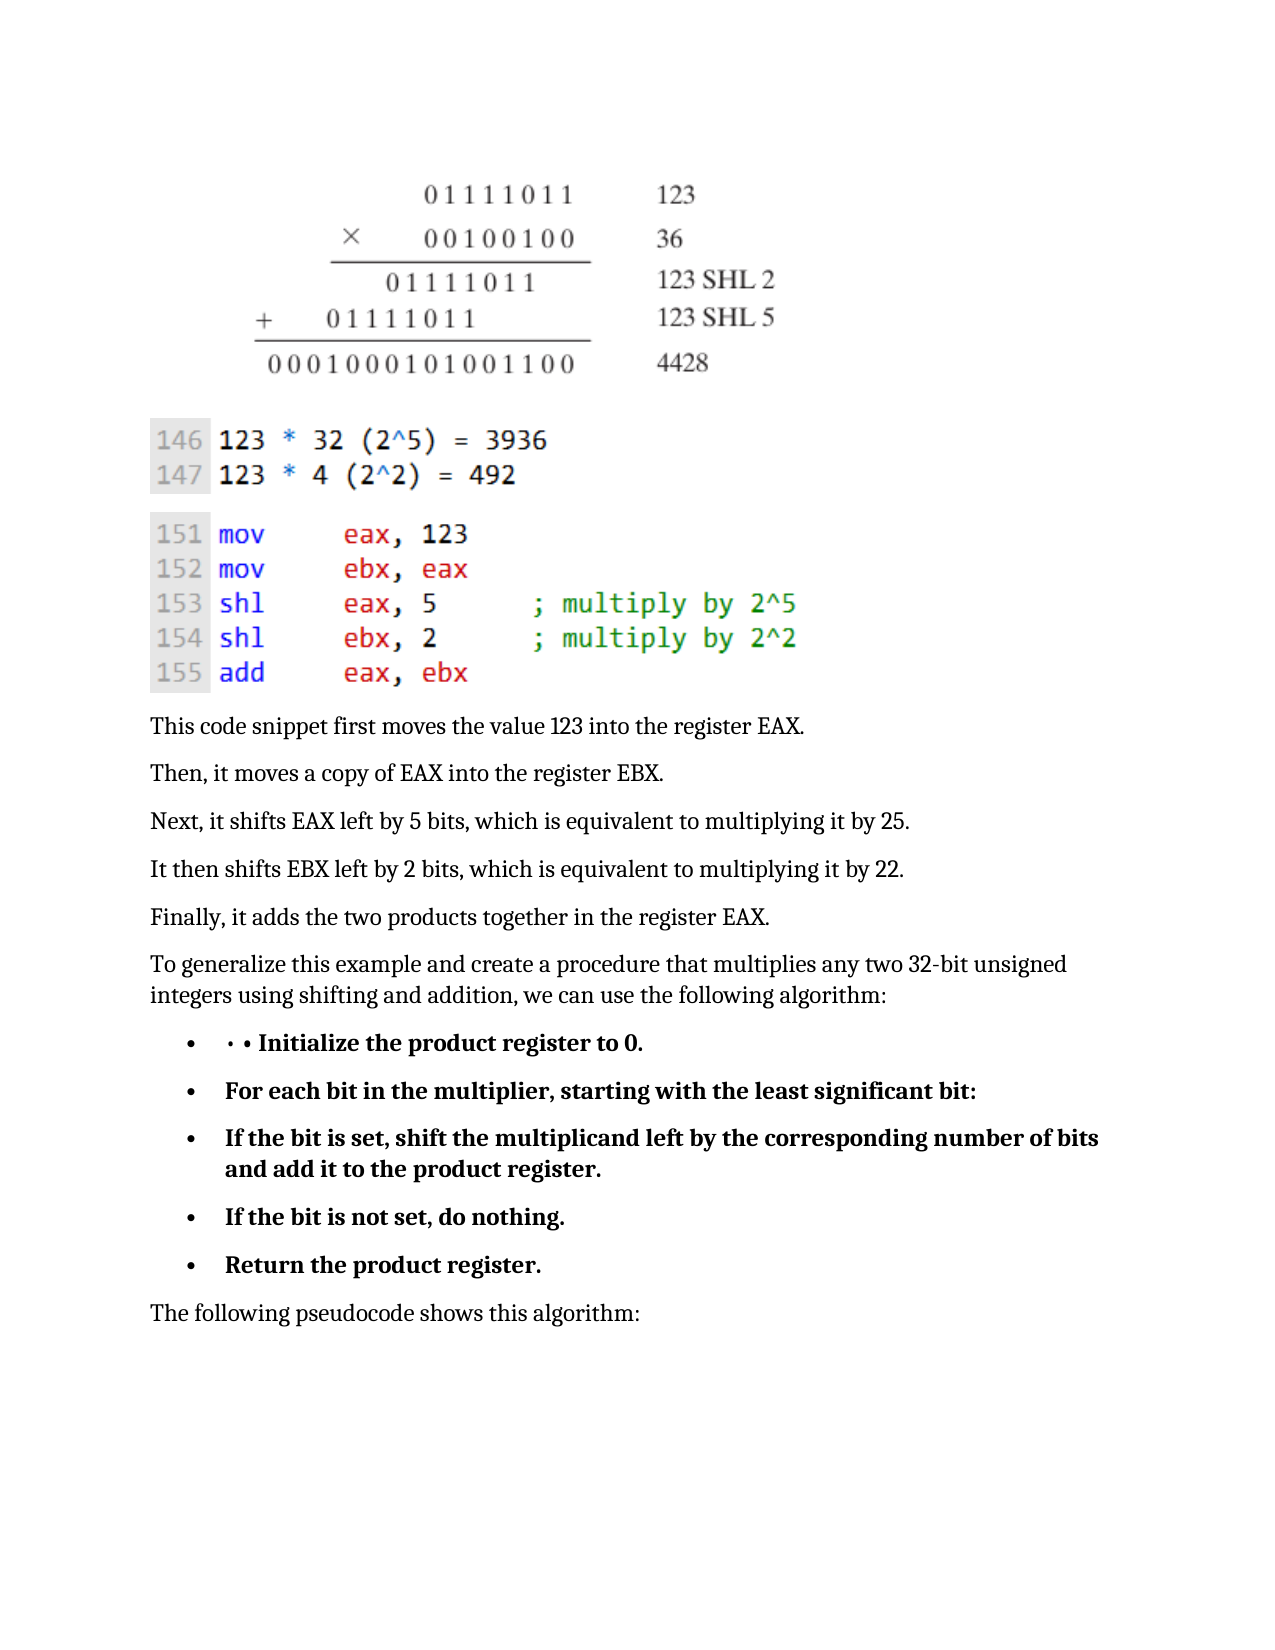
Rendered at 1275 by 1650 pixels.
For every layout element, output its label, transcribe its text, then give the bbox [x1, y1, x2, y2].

picture [150, 418, 600, 494]
picture [150, 512, 897, 693]
text Next, it shifts EAX left by 5 bits, which is equivalent to multiplying it by 25. [150, 807, 1125, 836]
list For each bit in the multiplier, starting with the least significant bit: [187, 1077, 1125, 1105]
text The following pseudocode shows this algorithm: [150, 1298, 1125, 1327]
text Finally, it adds the two products together in the register EAX. [150, 902, 1125, 931]
list If the bit is set, shift the multiplicand left by the corresponding number of bits and add it to the product register. [187, 1124, 1125, 1184]
list Return the product register. [187, 1251, 1125, 1279]
text It then shifts EBX left by 2 bits, which is equivalent to multiplying it by 22. [150, 855, 1125, 883]
picture [150, 150, 905, 400]
list • • Initialize the product register to 0. [187, 1029, 1125, 1058]
list If the bit is not set, do nothing. [187, 1203, 1125, 1232]
text This code snippet first moves the value 123 into the register EAX. [150, 712, 1125, 740]
text Then, it moves a copy of EAX into the register EBX. [150, 759, 1125, 788]
text To generalize this example and create a procedure that multiplies any two 32-bit unsigned integers using shifting and addition, we can use the following algorithm: [150, 950, 1125, 1010]
